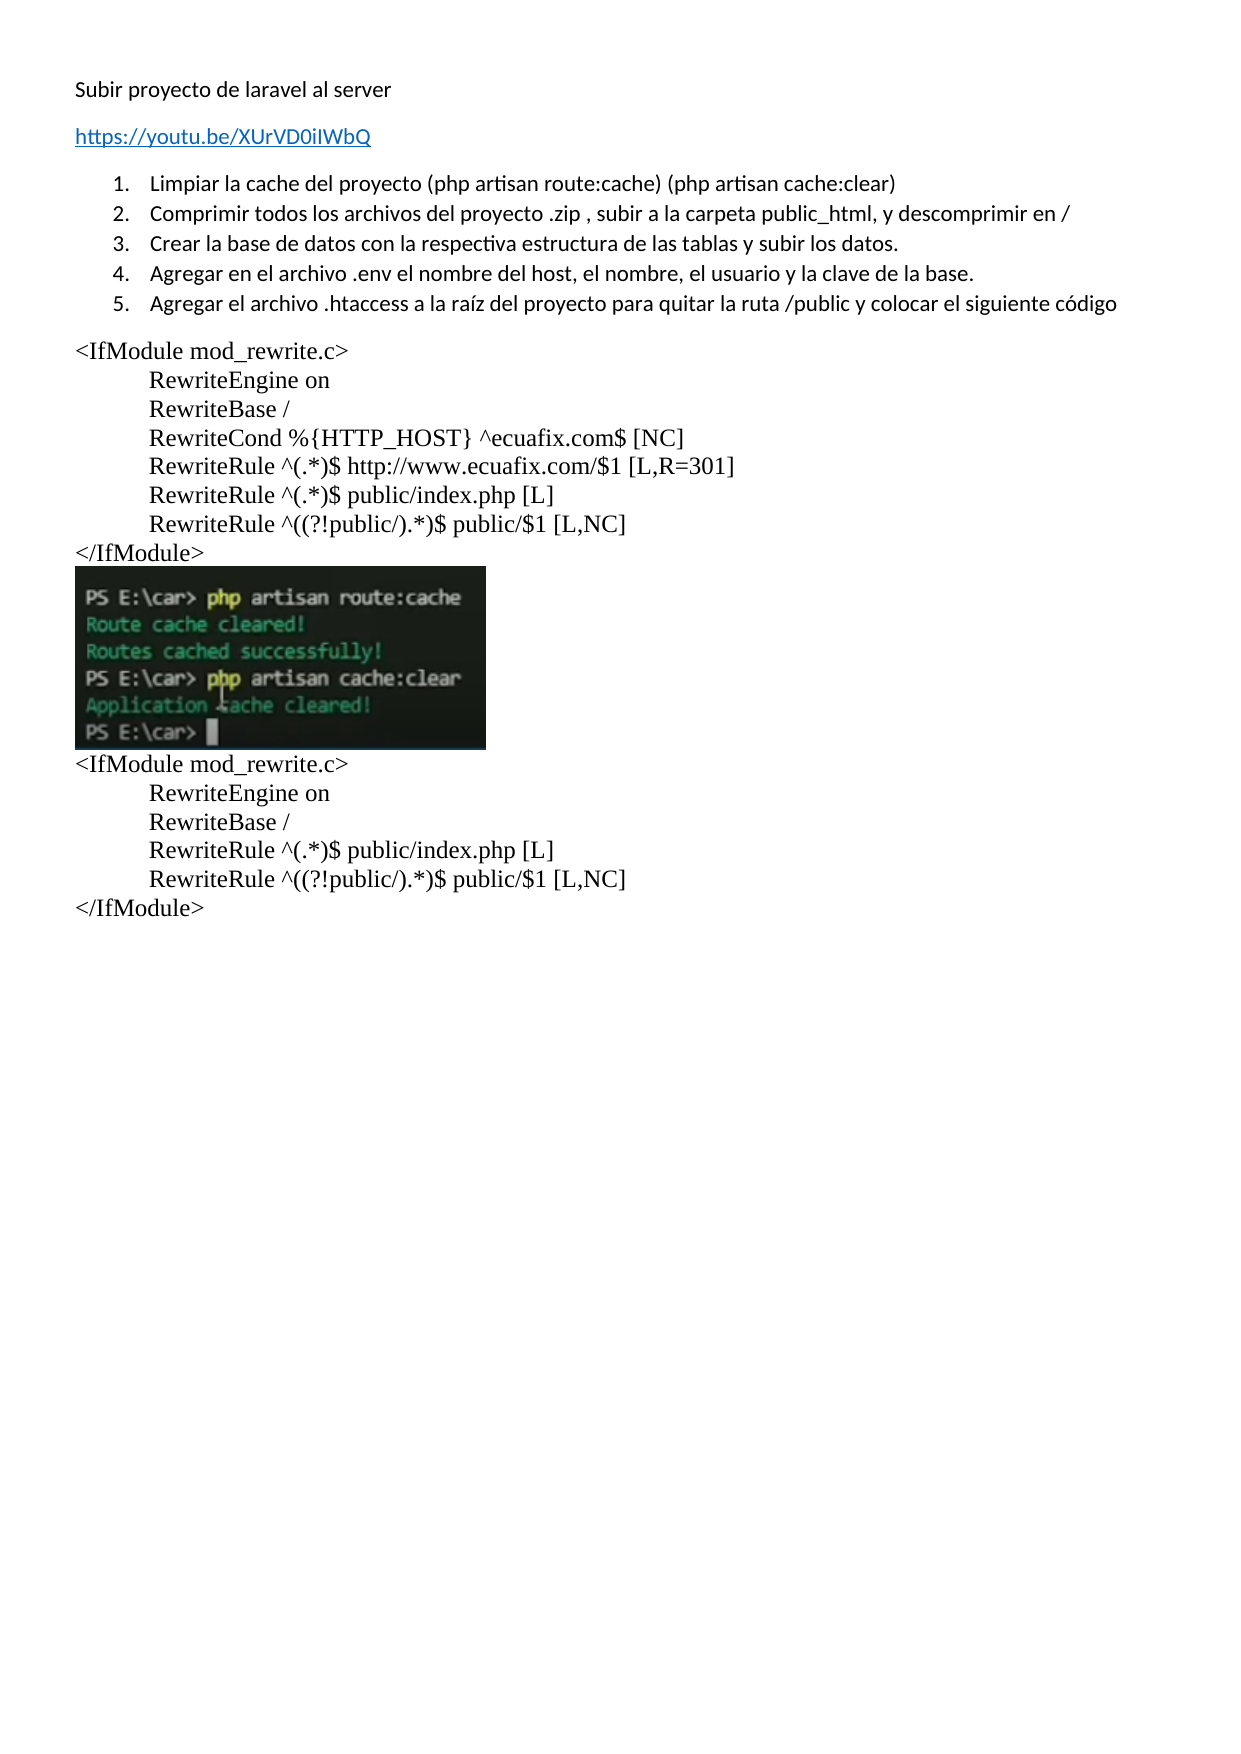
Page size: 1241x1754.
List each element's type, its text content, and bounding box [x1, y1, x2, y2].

picture [75, 566, 486, 750]
text RewriteBase / [75, 394, 1165, 423]
text <IfModule mod_rewrite.c> [75, 336, 1165, 365]
list Comprimir todos los archivos del proyecto .zip , subir a la carpeta public_html, y descomprimir en / [112, 199, 1165, 227]
text </IfModule> [75, 538, 1165, 566]
text RewriteRule ^(.*)$ http://www.ecuafix.com/$1 [L,R=301] [75, 451, 1165, 480]
text RewriteRule ^(.*)$ public/index.php [L] [75, 480, 1165, 509]
text RewriteEngine on [75, 365, 1165, 394]
text RewriteRule ^((?!public/).*)$ public/$1 [L,NC] [75, 864, 1165, 893]
text RewriteRule ^((?!public/).*)$ public/$1 [L,NC] [75, 509, 1165, 538]
list Limpiar la cache del proyecto (php artisan route:cache) (php artisan cache:clear) [112, 169, 1165, 197]
list Agregar el archivo .htaccess a la raíz del proyecto para quitar la ruta /public y colocar el siguiente código [112, 289, 1165, 318]
text Subir proyecto de laravel al server [75, 75, 1165, 103]
text https://youtu.be/XUrVD0iIWbQ [75, 122, 1165, 150]
text <IfModule mod_rewrite.c> [75, 749, 1165, 778]
text </IfModule> [75, 893, 1165, 922]
text RewriteBase / [75, 807, 1165, 836]
text RewriteRule ^(.*)$ public/index.php [L] [75, 836, 1165, 864]
list Crear la base de datos con la respectiva estructura de las tablas y subir los datos. [112, 229, 1165, 257]
list Agregar en el archivo .env el nombre del host, el nombre, el usuario y la clave de la base. [112, 259, 1165, 287]
text RewriteCond %{HTTP_HOST} ^ecuafix.com$ [NC] [75, 423, 1165, 451]
text RewriteEngine on [75, 778, 1165, 807]
